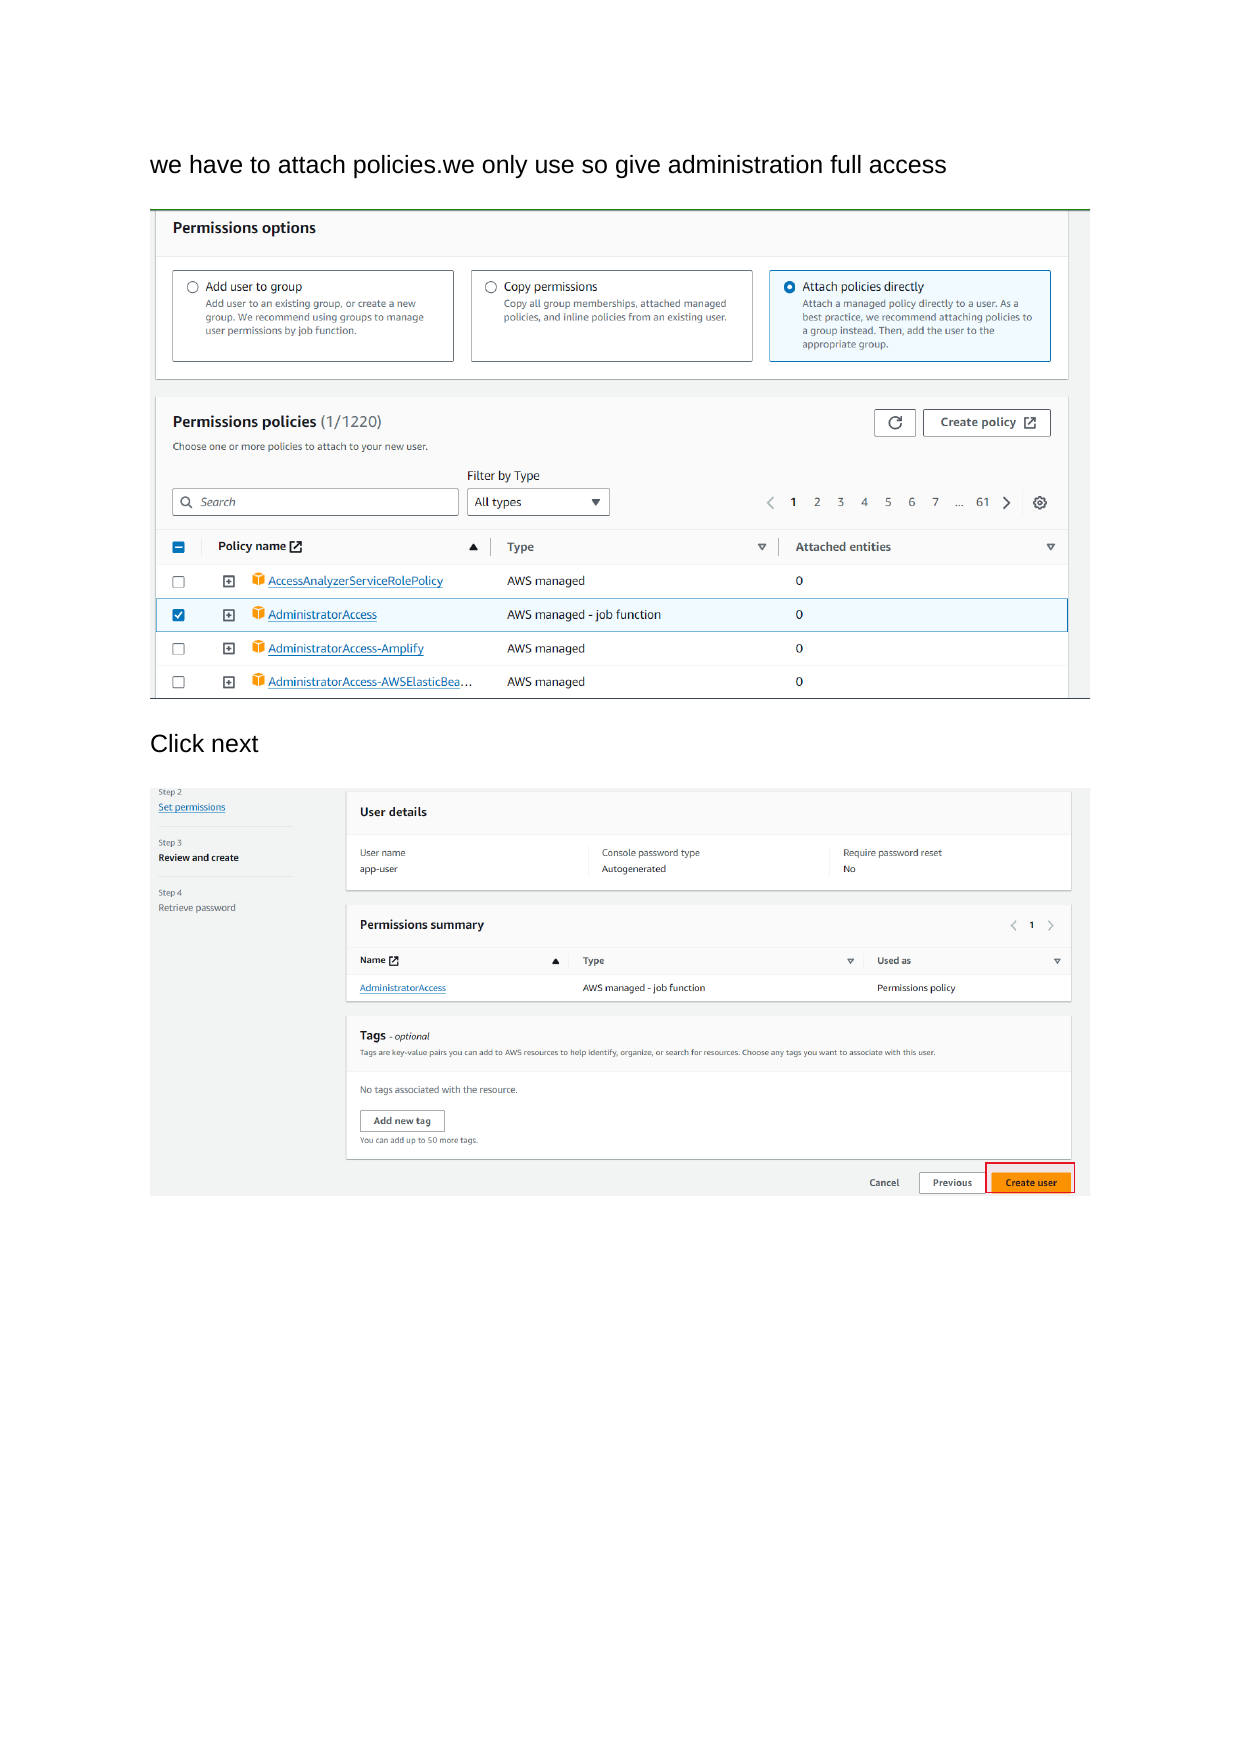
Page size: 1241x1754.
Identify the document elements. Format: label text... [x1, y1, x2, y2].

text we have to attach policies.we only use so give administration full access [150, 150, 1090, 179]
text Click next [150, 729, 1090, 757]
picture [150, 788, 1091, 1196]
picture [150, 209, 1091, 699]
